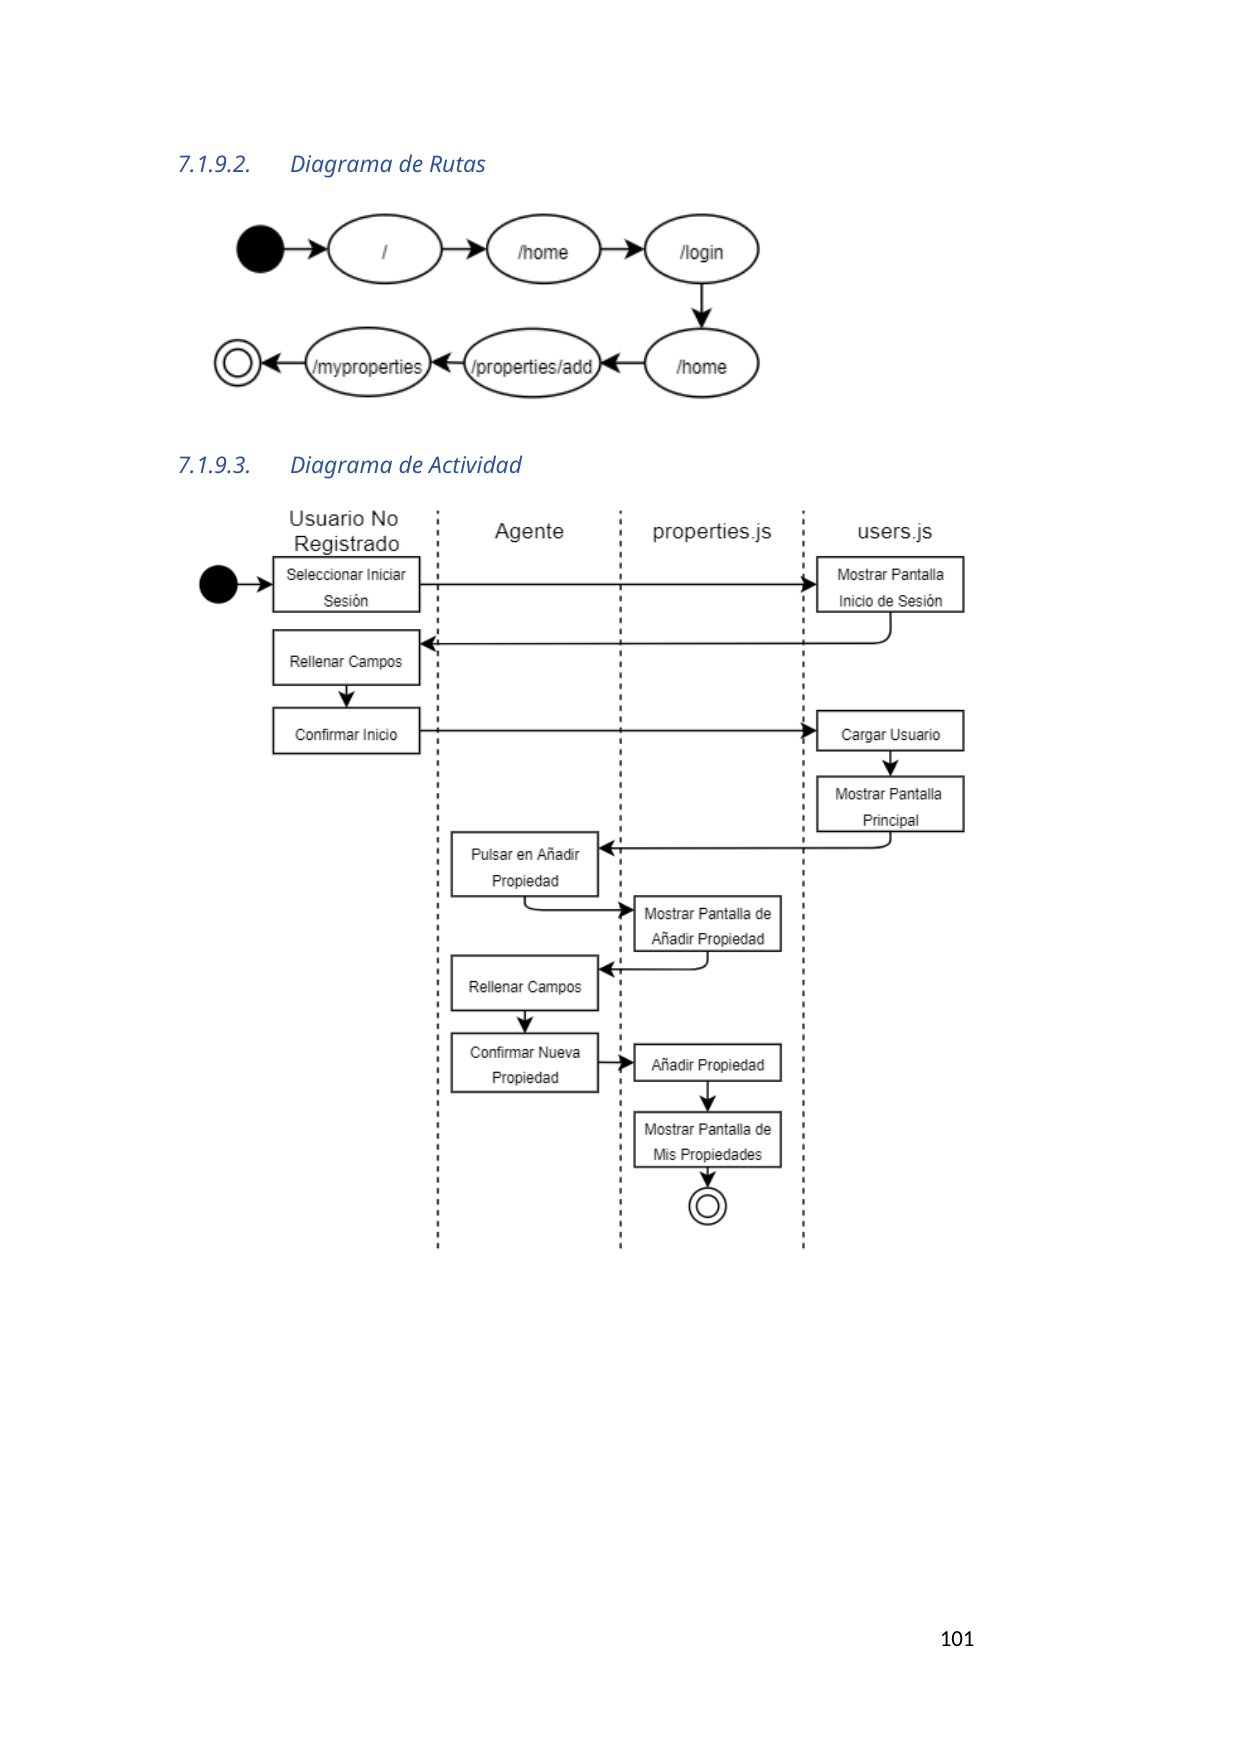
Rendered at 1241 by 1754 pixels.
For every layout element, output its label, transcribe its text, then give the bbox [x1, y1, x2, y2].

subtitle Diagrama de Actividad [177, 449, 974, 480]
picture [177, 206, 771, 418]
subtitle Diagrama de Rutas [177, 148, 974, 179]
picture [177, 507, 975, 1261]
